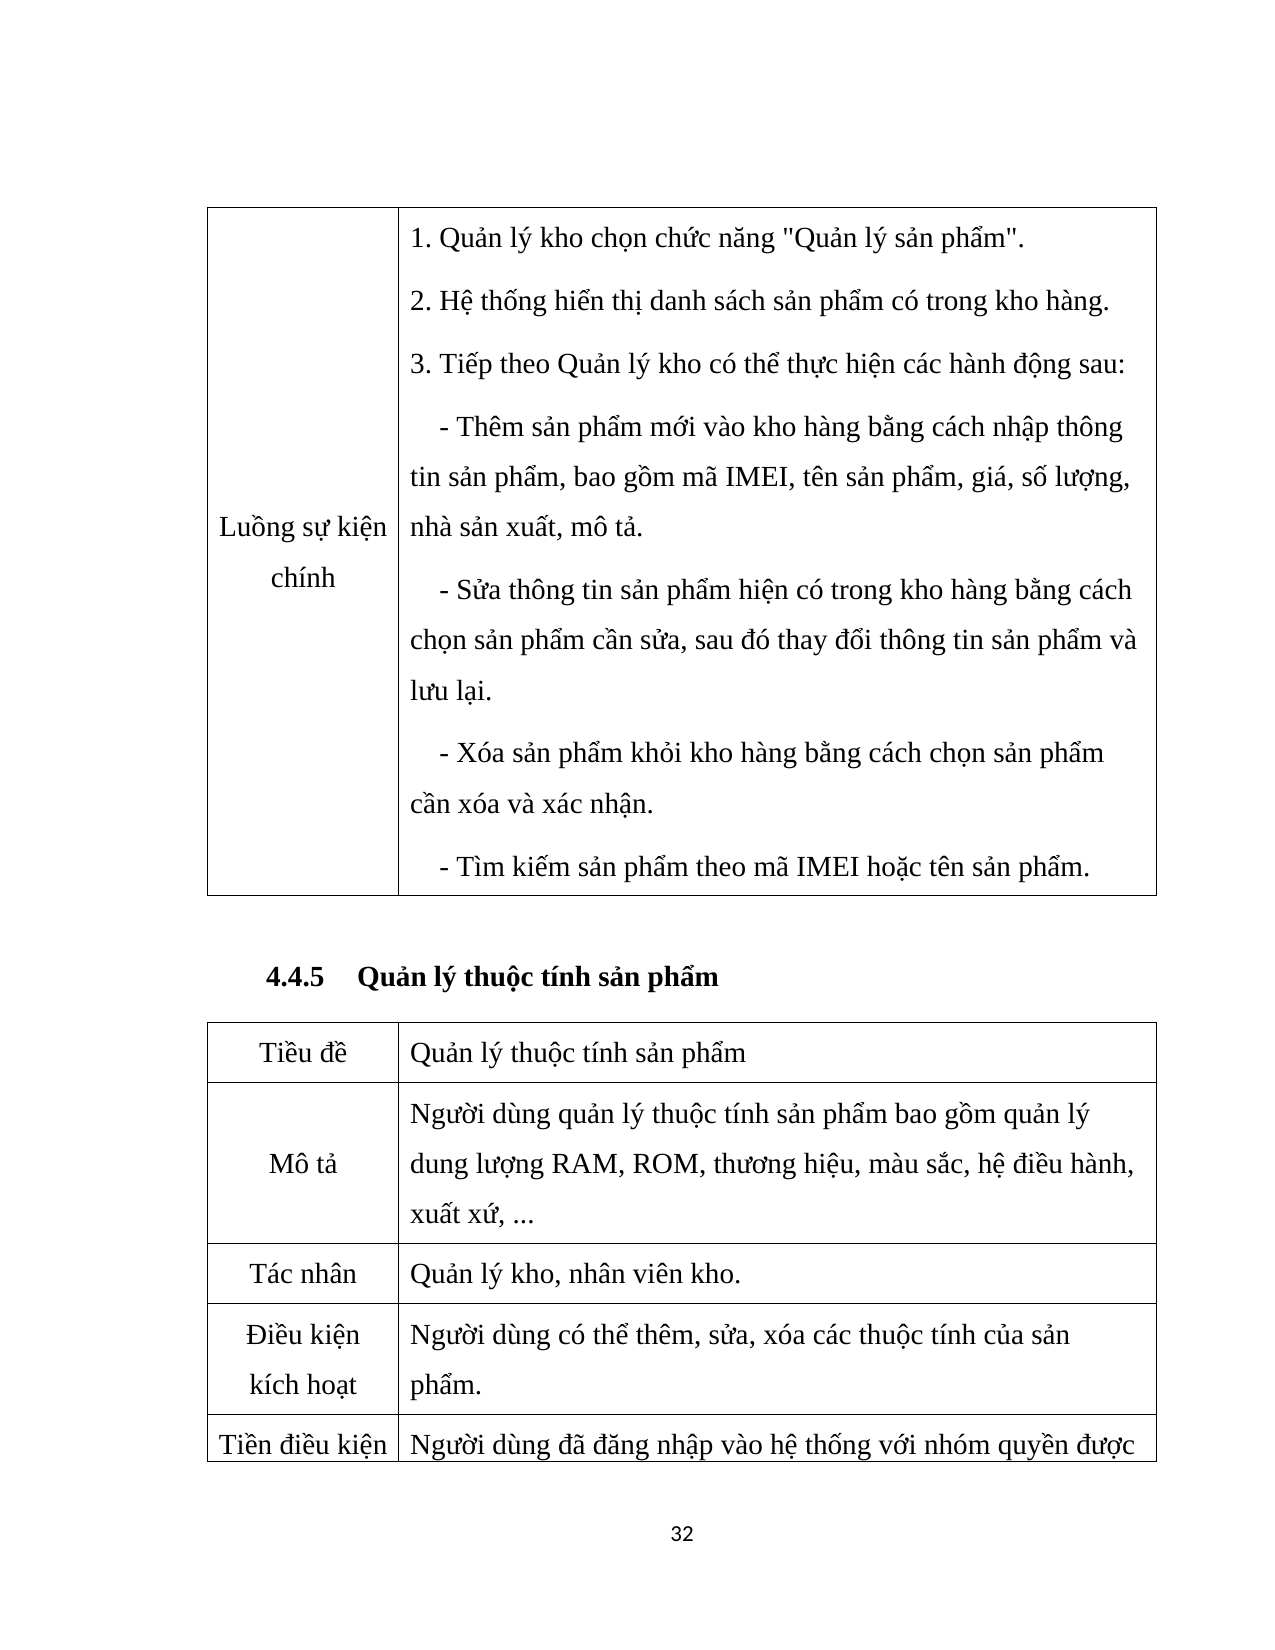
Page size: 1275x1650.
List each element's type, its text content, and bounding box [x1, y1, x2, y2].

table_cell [399, 1415, 1156, 1461]
table_header Tiều đề [208, 1023, 398, 1082]
table_cell Luồng sự kiện chính [208, 208, 398, 895]
table_cell 1. Quản lý kho chọn chức năng "Quản lý sản phẩm". 2. Hệ thống hiển thị danh sách sản phẩm có trong kho hàng. 3. Tiếp theo Quản lý kho có thể thực hiện các hành động sau: - Thêm sản phẩm mới vào kho hàng bằng cách nhập thông tin sản phẩm, bao gồm mã IMEI, tên sản phẩm, giá, số lượng, nhà sản xuất, mô tả. - Sửa thông tin sản phẩm hiện có trong kho hàng bằng cách chọn sản phẩm cần sửa, sau đó thay đổi thông tin sản phẩm và lưu lại. - Xóa sản phẩm khỏi kho hàng bằng cách chọn sản phẩm cần xóa và xác nhận. - Tìm kiếm sản phẩm theo mã IMEI hoặc tên sản phẩm. [399, 208, 1156, 895]
list Quản lý thuộc tính sản phẩm [266, 959, 1157, 993]
table_cell Người dùng quản lý thuộc tính sản phẩm bao gồm quản lý dung lượng RAM, ROM, thương hiệu, màu sắc, hệ điều hành, xuất xứ, ... [399, 1083, 1156, 1243]
table_cell Tác nhân [208, 1244, 398, 1303]
table_cell Điều kiện kích hoạt [208, 1304, 398, 1414]
table_cell Quản lý kho, nhân viên kho. [399, 1244, 1156, 1303]
table_header Quản lý thuộc tính sản phẩm [399, 1023, 1156, 1082]
table_cell Tiền điều kiện [208, 1415, 398, 1461]
table_cell Mô tả [208, 1083, 398, 1243]
table_cell Người dùng có thể thêm, sửa, xóa các thuộc tính của sản phẩm. [399, 1304, 1156, 1414]
